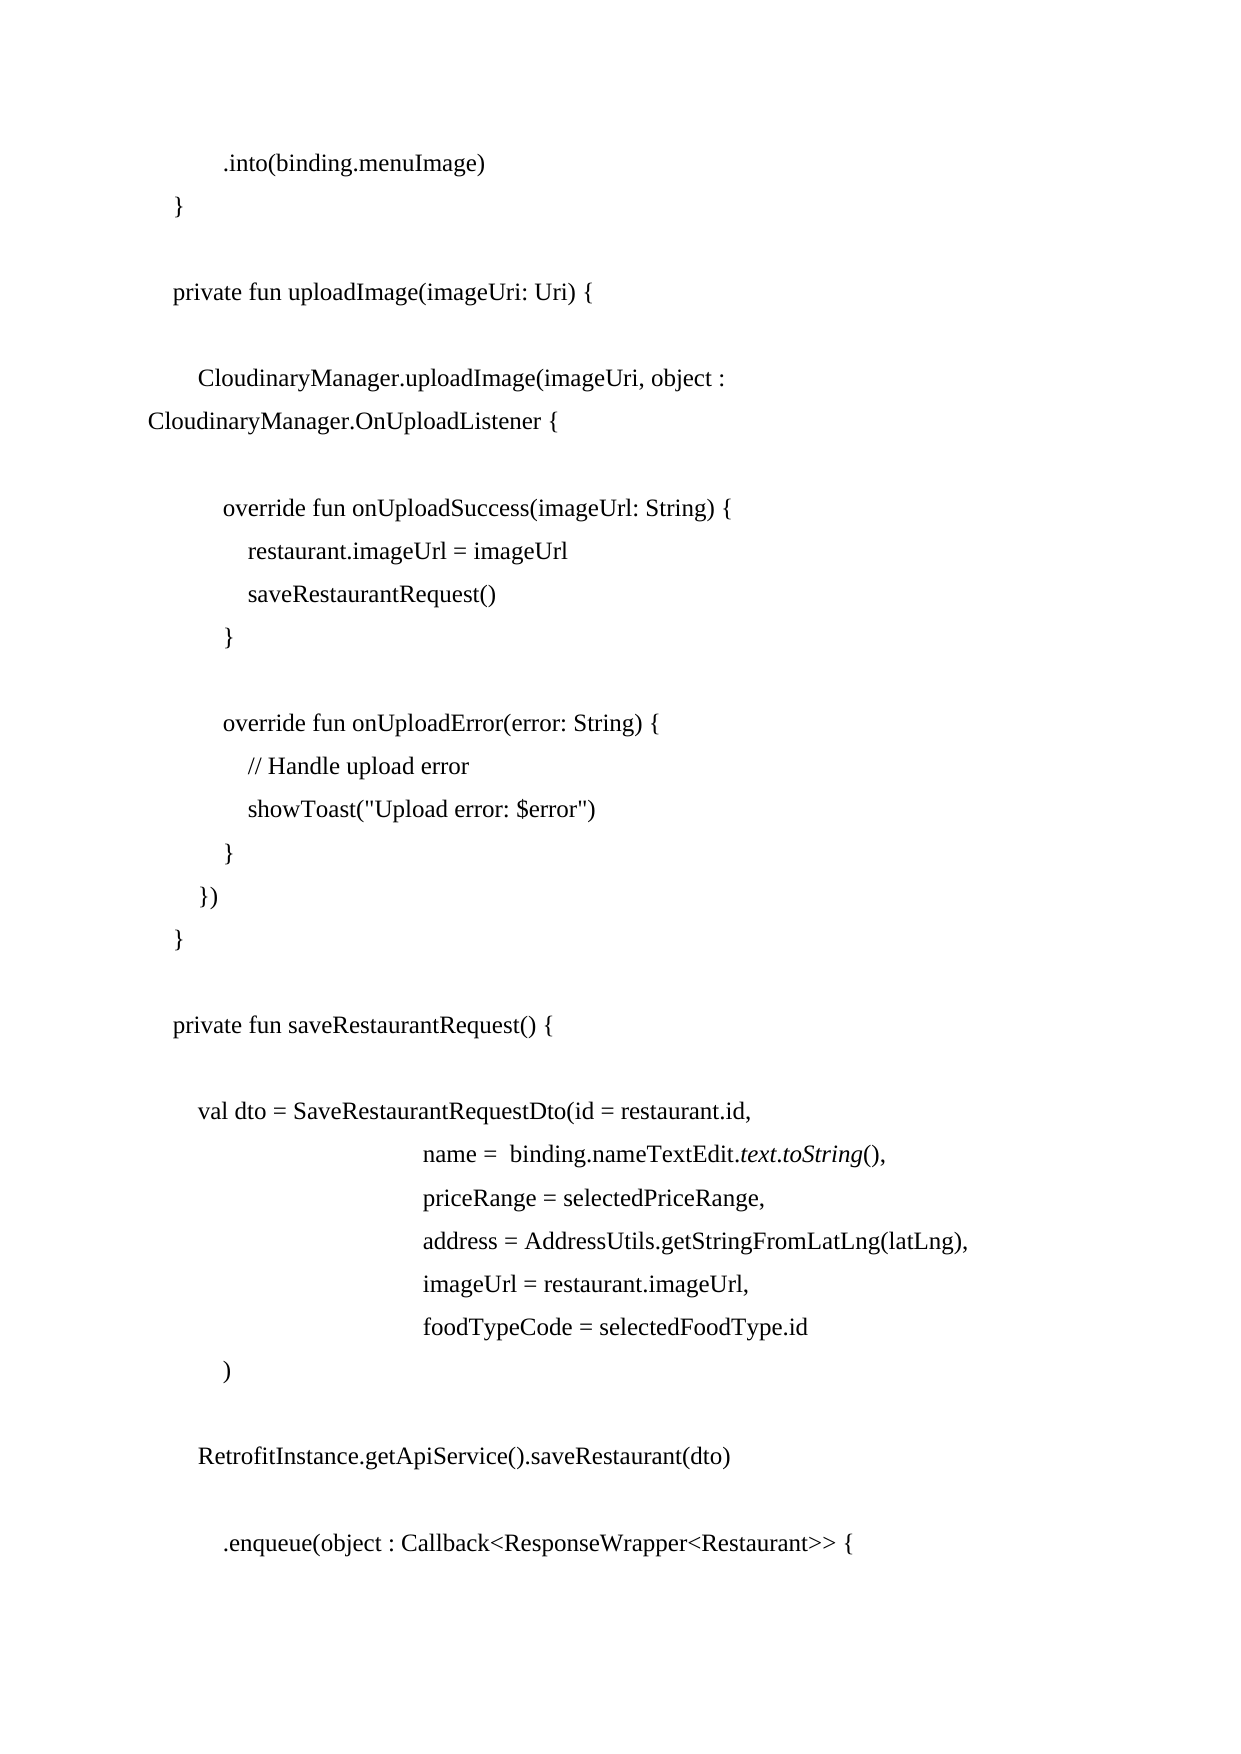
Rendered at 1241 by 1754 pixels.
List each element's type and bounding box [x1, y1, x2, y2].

text [148, 148, 1093, 1599]
